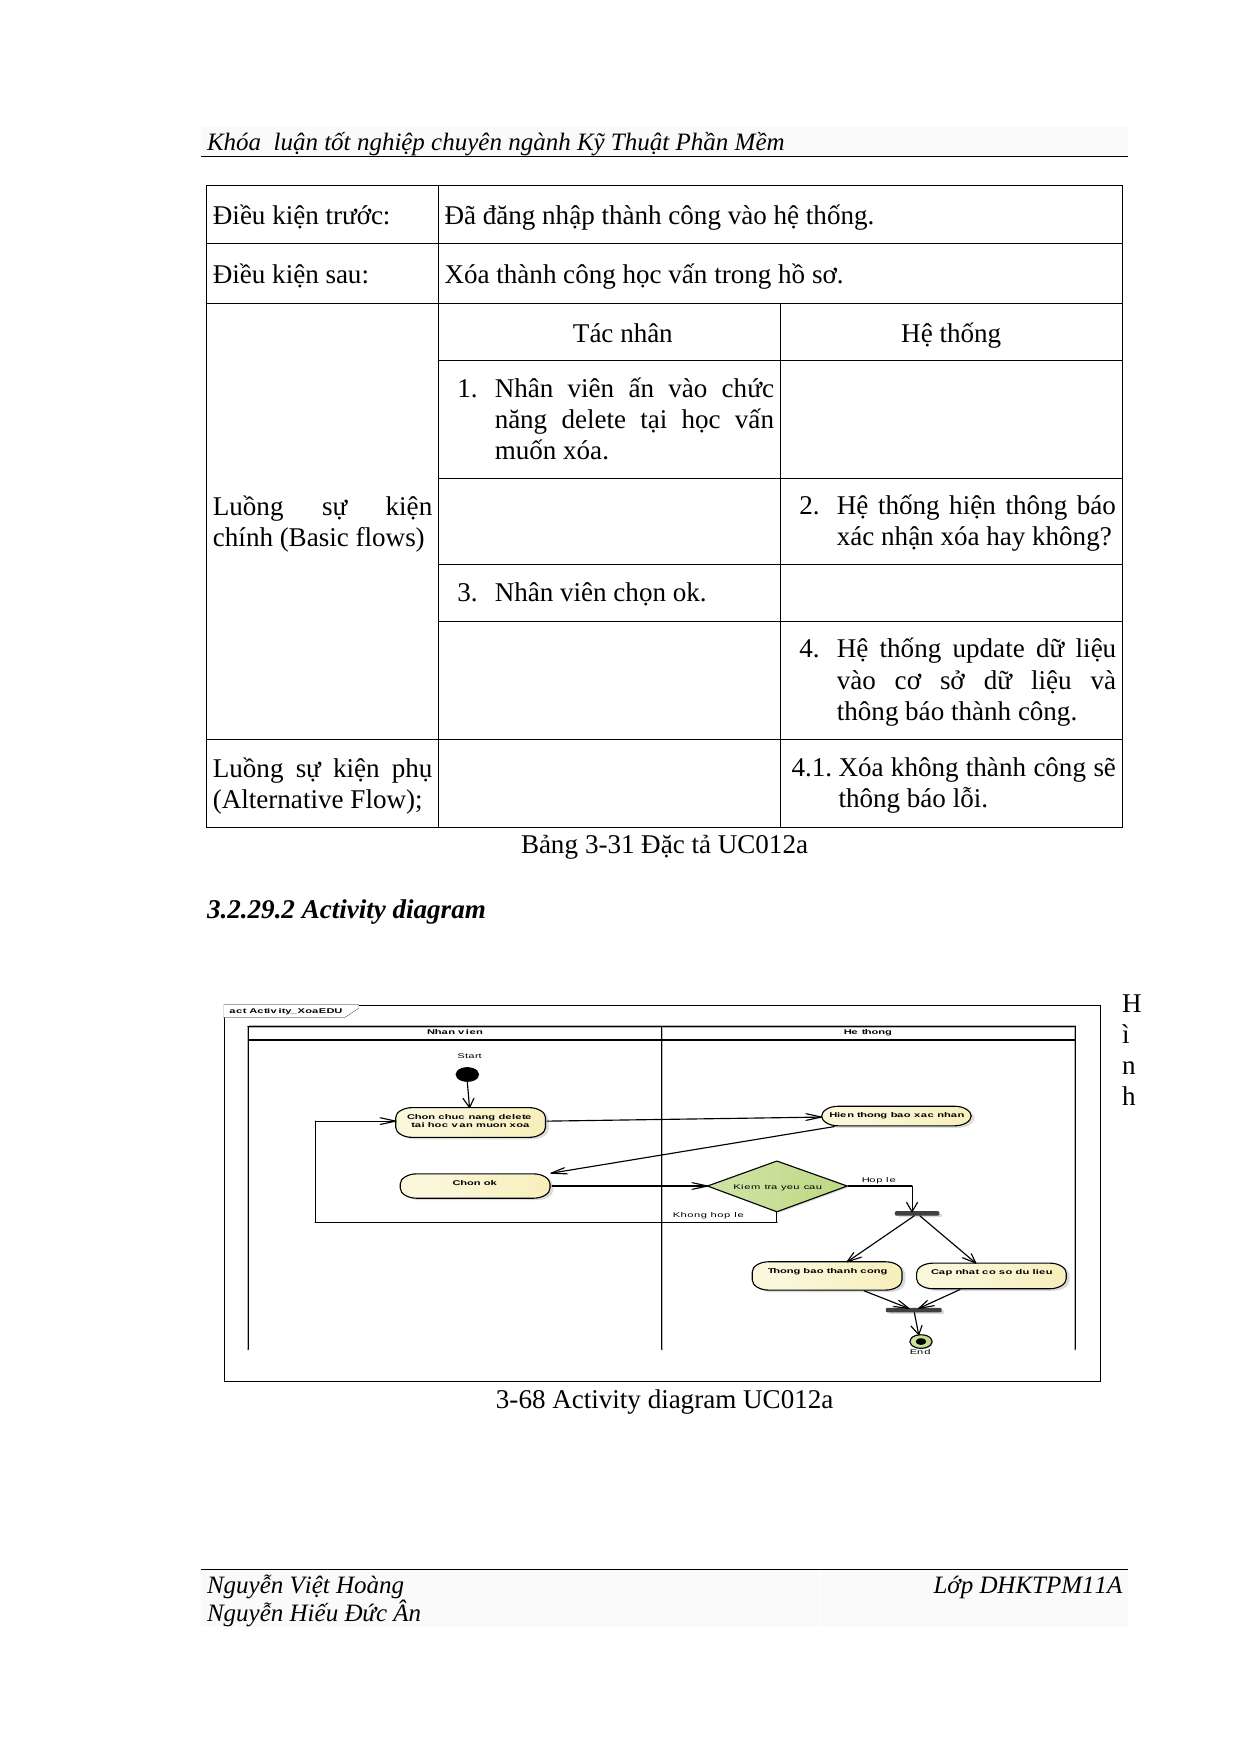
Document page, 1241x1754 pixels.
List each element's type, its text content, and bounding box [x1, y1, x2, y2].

table_cell Luồng sự kiện phụ (Alternative Flow); [207, 740, 438, 827]
text Bảng 3-31 Đặc tả UC012a [521, 828, 808, 859]
table_cell Tác nhân [439, 304, 780, 360]
table_cell Hệ thống update dữ liệu vào cơ sở dữ liệu và thông báo thành công. [781, 622, 1122, 738]
table_cell Xóa thành công học vấn trong hồ sơ. [439, 244, 1122, 303]
table_cell Điều kiện trước: [207, 186, 438, 242]
subtitle Activity diagram [207, 893, 1122, 924]
table_cell Điều kiện sau: [207, 244, 438, 303]
table_cell Nhân viên chọn ok. [439, 565, 780, 621]
table_cell Đã đăng nhập thành công vào hệ thống. [439, 186, 1122, 242]
table_cell Luồng sự kiện chính (Basic flows) [207, 304, 438, 738]
table_cell [439, 740, 780, 827]
table_cell Hệ thống [781, 304, 1122, 360]
table_cell [439, 622, 780, 738]
table_cell Xóa không thành công sẽ thông báo lỗi. [781, 740, 1122, 827]
table_cell [781, 565, 1122, 621]
table_cell [439, 479, 780, 564]
table_cell Nhân viên ấn vào chức năng delete tại học vấn muốn xóa. [439, 361, 780, 478]
table_cell Hệ thống hiện thông báo xác nhận xóa hay không? [781, 479, 1122, 564]
table_cell [781, 361, 1122, 478]
